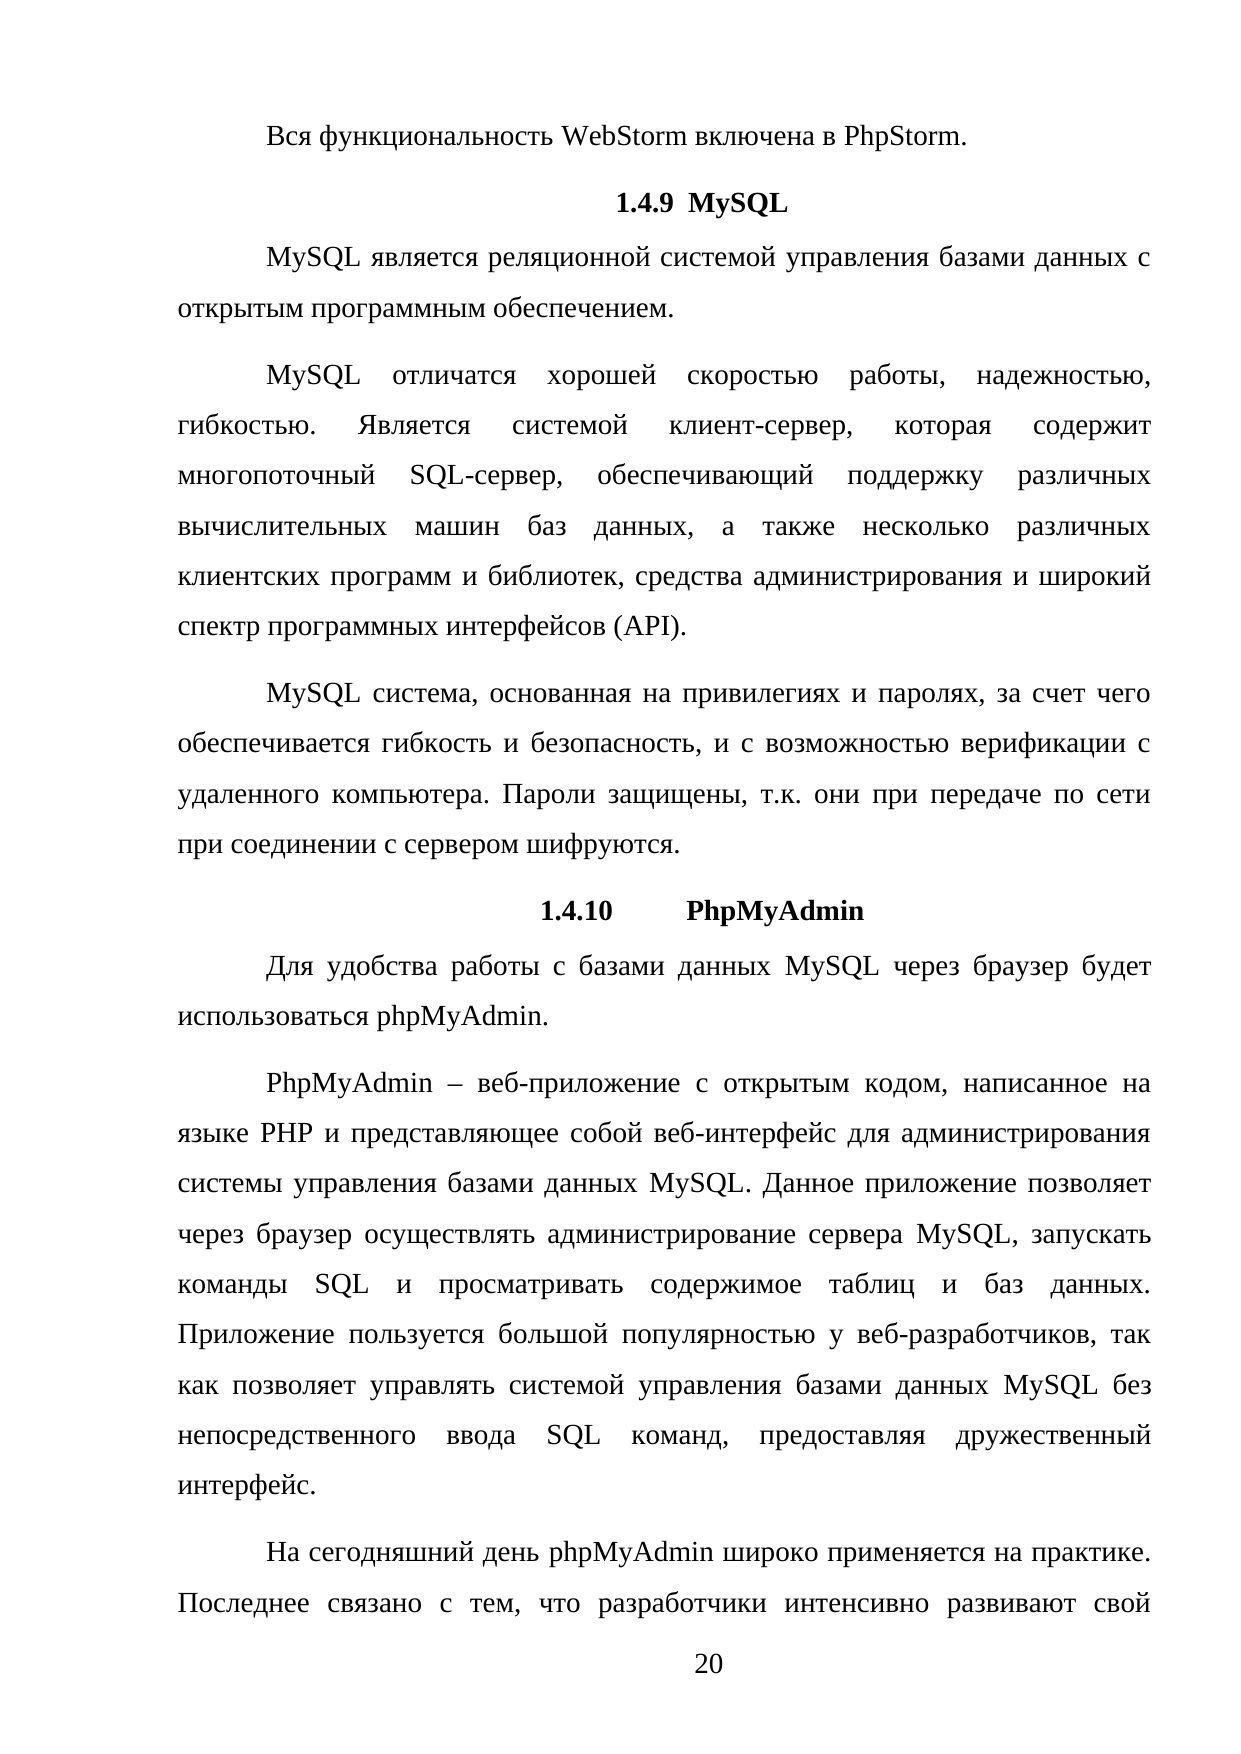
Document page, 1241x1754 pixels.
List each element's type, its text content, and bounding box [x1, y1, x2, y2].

text MySQL система, основанная на привилегиях и паролях, за счет чего обеспечивается гибкость и безопасность, и с возможностью верификации с удаленного компьютера. Пароли защищены, т.к. они при передаче по сети при соединении с сервером шифруются. [177, 675, 1152, 860]
text PhpMyAdmin – веб-приложение с открытым кодом, написанное на языке PHP и представляющее собой веб-интерфейс для администрирования системы управления базами данных MySQL. Данное приложение позволяет через браузер осуществлять администрирование сервера MySQL, запускать команды SQL и просматривать содержимое таблиц и баз данных. Приложение пользуется большой популярностью у веб-разработчиков, так как позволяет управлять системой управления базами данных MySQL без непосредственного ввода SQL команд, предоставляя дружественный интерфейс. [177, 1065, 1152, 1501]
text Вся функциональность WebStorm включена в PhpStorm. [177, 118, 1152, 152]
text MySQL отличатся хорошей скоростью работы, надежностью, гибкостью. Является системой клиент-сервер, которая содержит многопоточный SQL-сервер, обеспечивающий поддержку различных вычислительных машин баз данных, а также несколько различных клиентских программ и библиотек, средства администрирования и широкий спектр программных интерфейсов (API). [177, 357, 1152, 642]
list PhpMyAdmin [252, 893, 1152, 927]
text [177, 1534, 1152, 1618]
text Для удобства работы с базами данных MySQL через браузер будет использоваться phpMyAdmin. [177, 948, 1152, 1031]
list MySQL [252, 185, 1152, 219]
text MySQL является реляционной системой управления базами данных с открытым программным обеспечением. [177, 239, 1152, 323]
